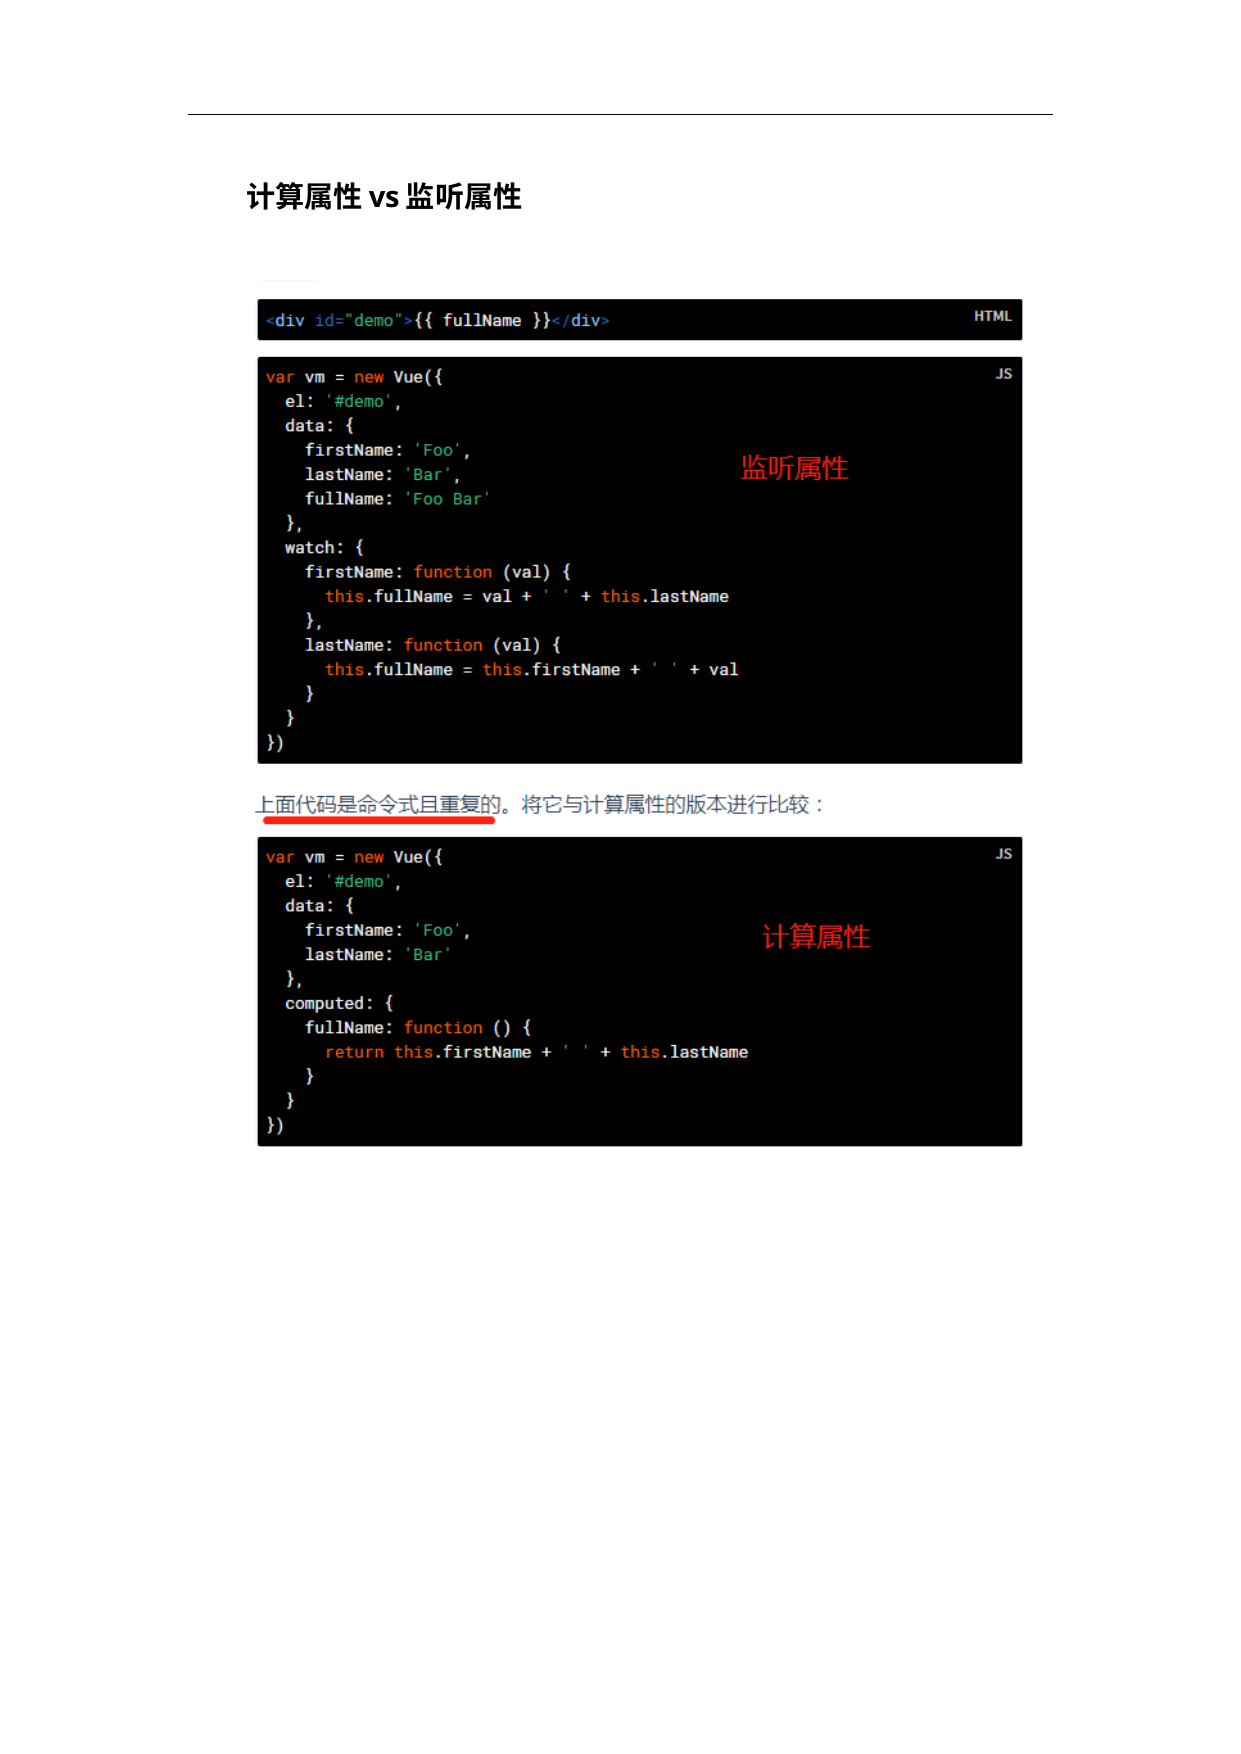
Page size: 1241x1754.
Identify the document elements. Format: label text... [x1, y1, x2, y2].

subtitle 计算属性vs监听属性 [187, 162, 1053, 227]
picture [245, 280, 1023, 1149]
